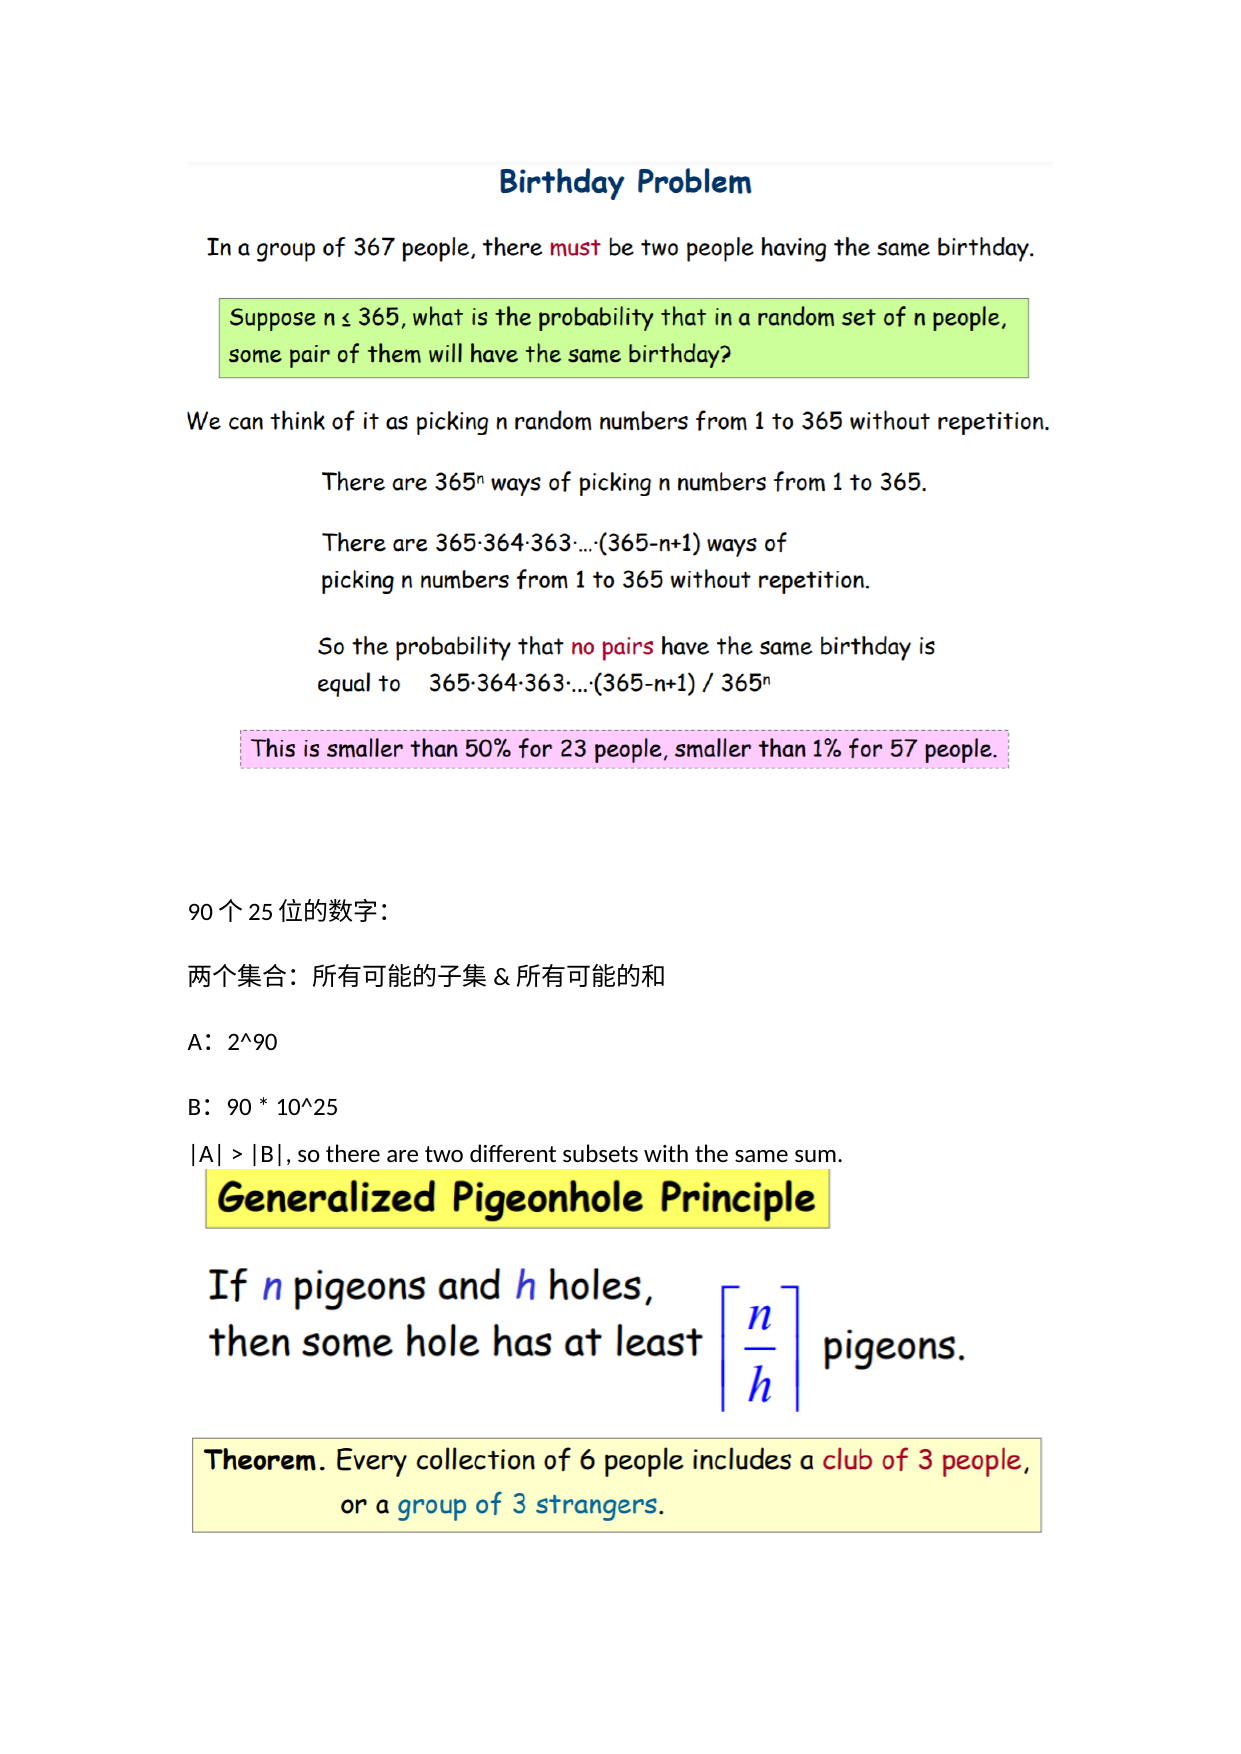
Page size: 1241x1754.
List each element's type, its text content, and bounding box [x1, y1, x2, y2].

picture [187, 1169, 987, 1416]
text |A| > |B|, so there are two different subsets with the same sum. [187, 1137, 1053, 1169]
picture [187, 162, 1053, 785]
text B：90 * 10^25 [187, 1072, 1053, 1137]
text A：2^90 [187, 1007, 1053, 1072]
text 90个25位的数字： [187, 877, 1053, 942]
picture [187, 1429, 1053, 1535]
text 两个集合：所有可能的子集 & 所有可能的和 [187, 942, 1053, 1007]
